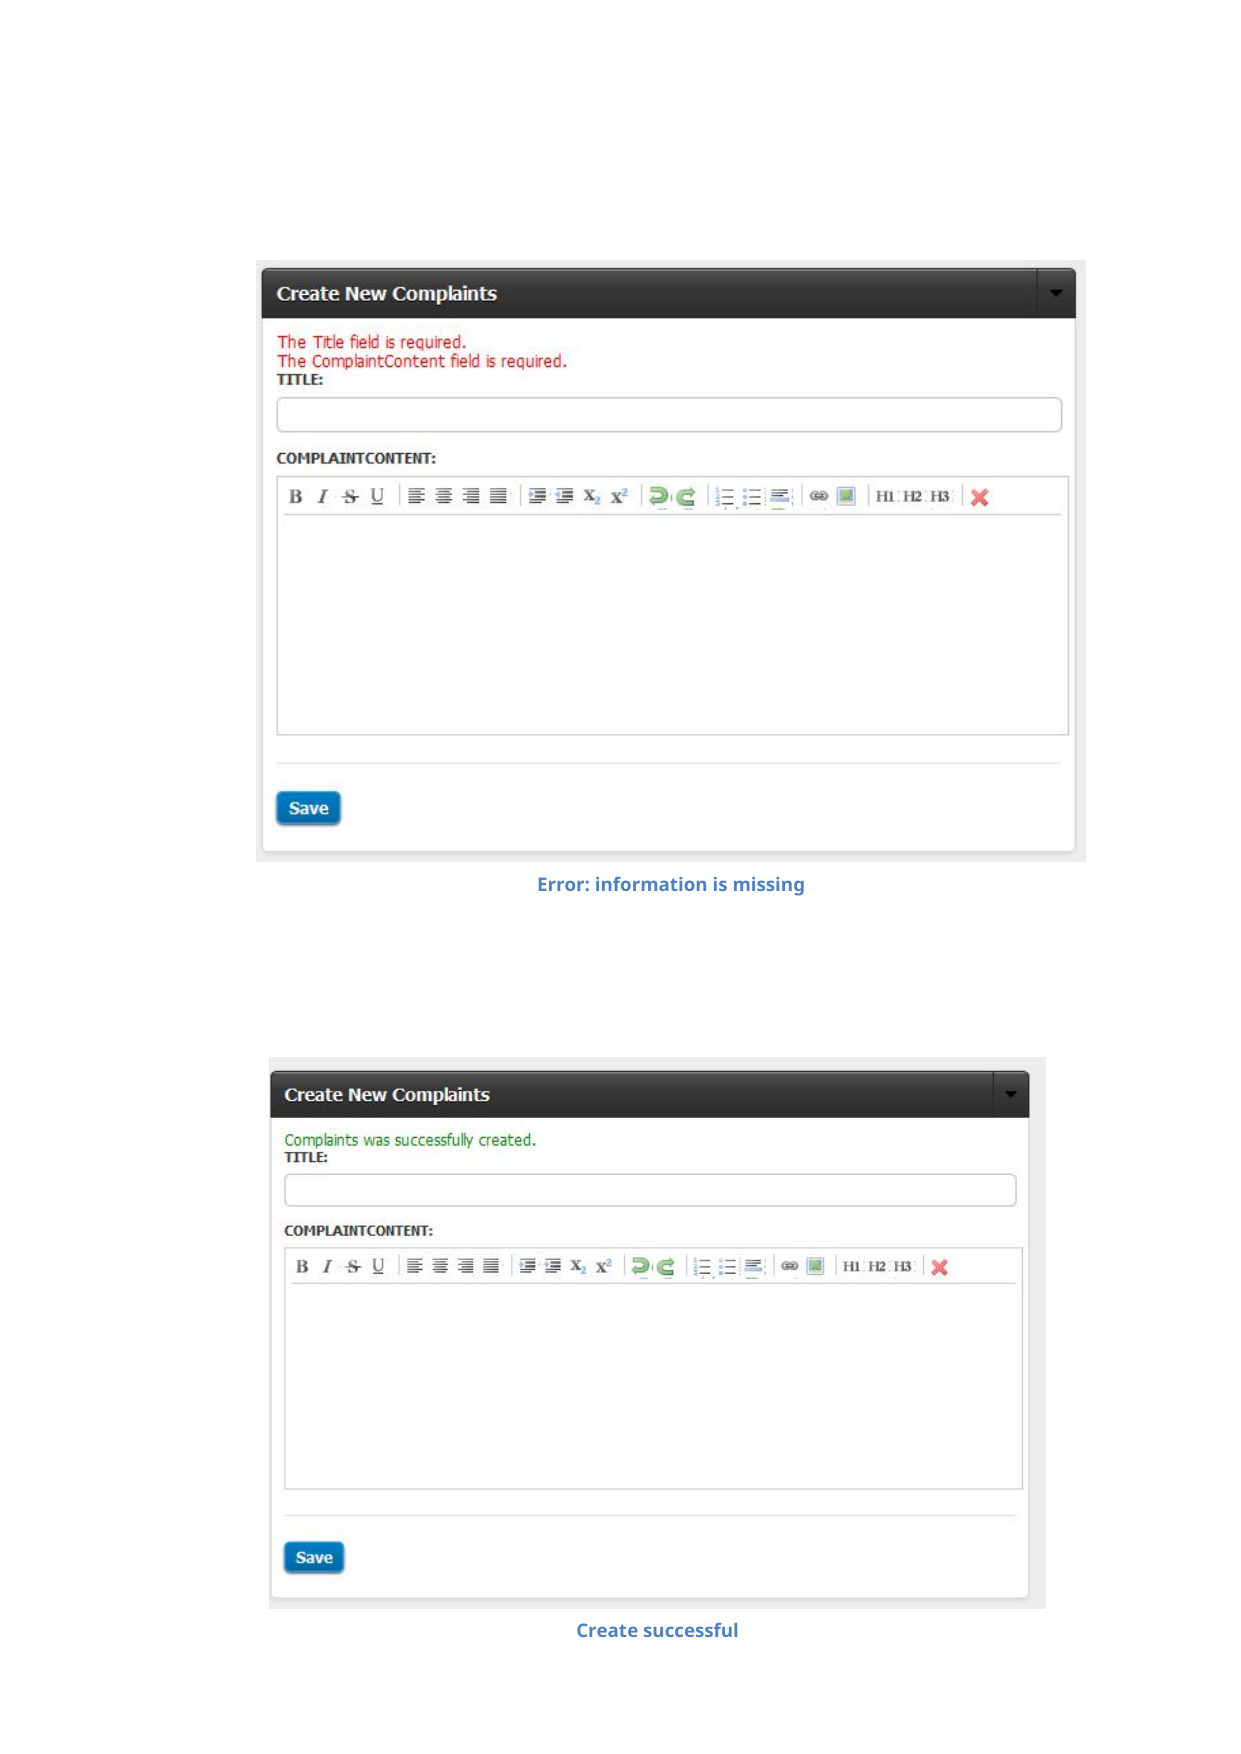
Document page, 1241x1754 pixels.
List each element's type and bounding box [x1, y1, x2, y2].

picture [268, 1057, 1046, 1609]
picture [256, 260, 1087, 862]
